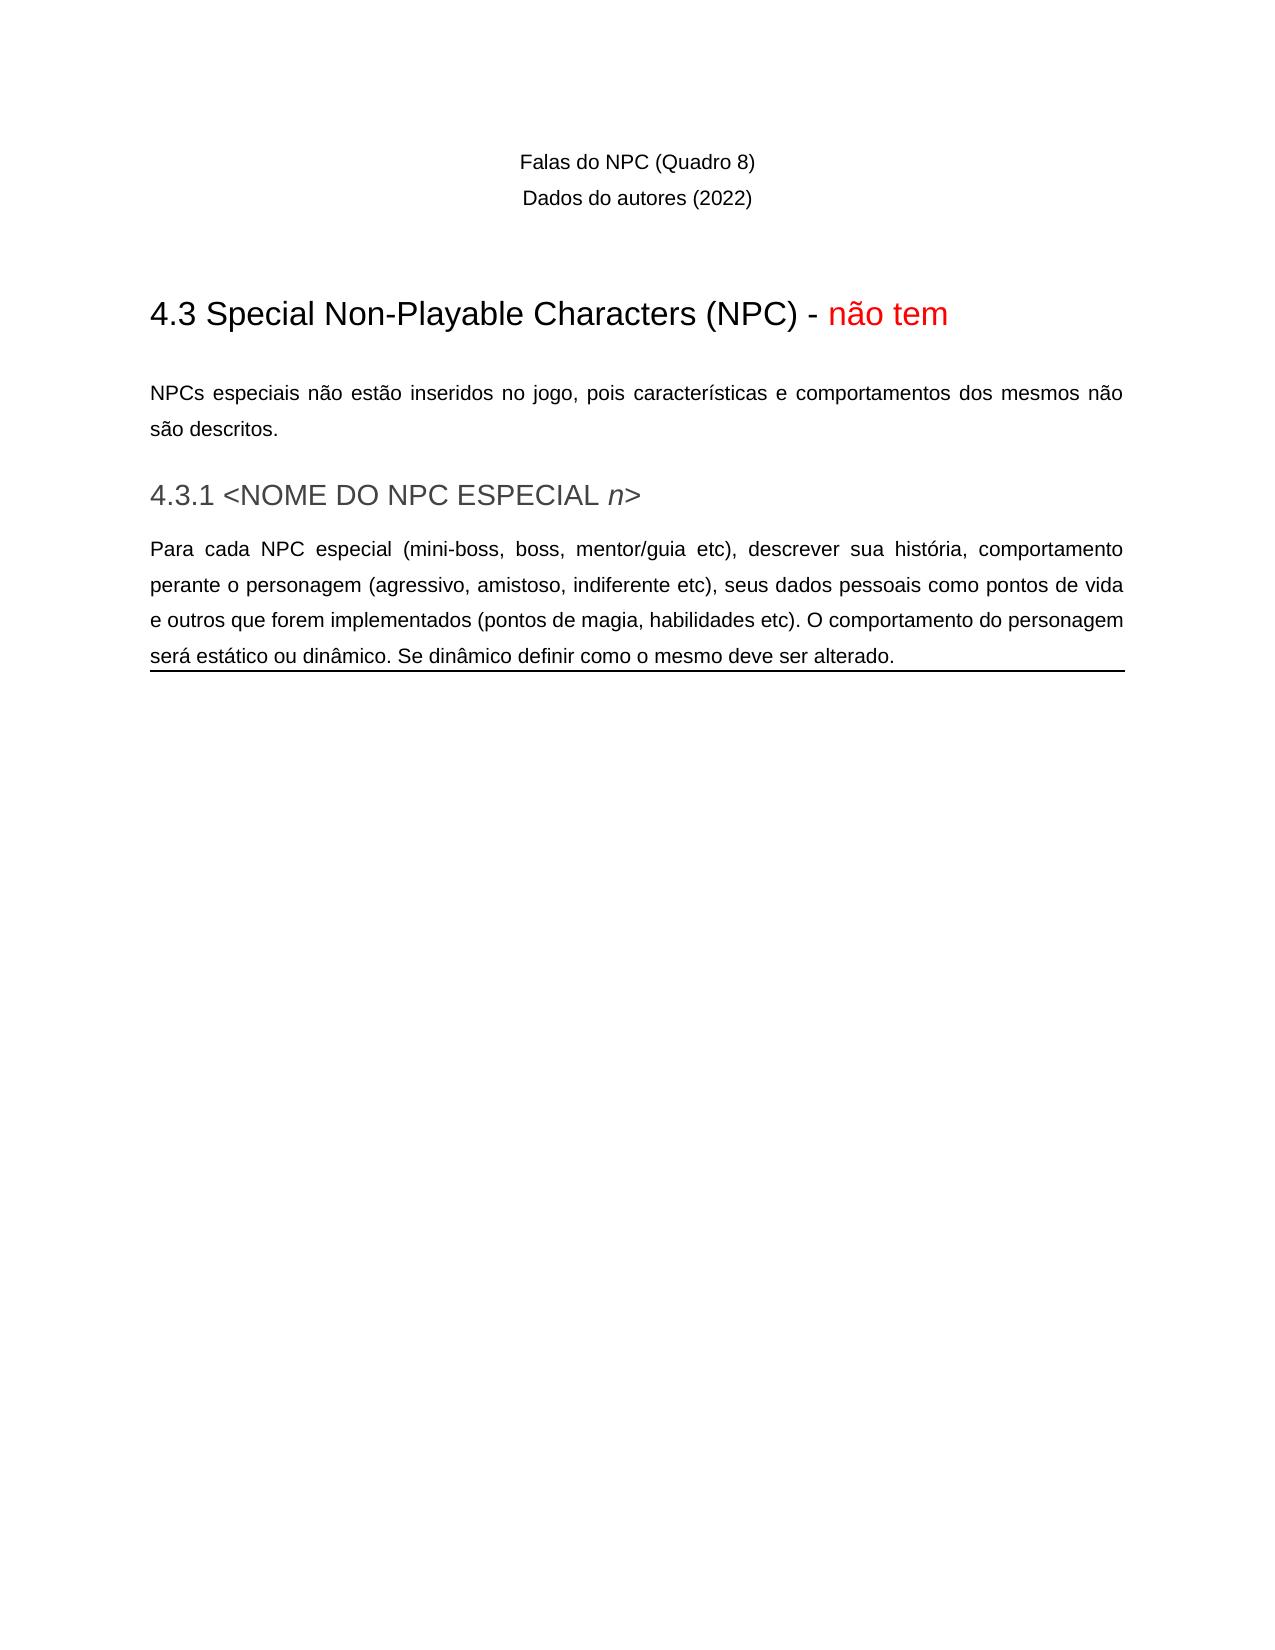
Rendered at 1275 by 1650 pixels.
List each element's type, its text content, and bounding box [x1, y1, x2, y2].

subtitle 4.3 Special Non-Playable Characters (NPC) - não tem [150, 294, 1125, 333]
subtitle 4.3.1 <NOME DO NPC ESPECIAL n> [150, 478, 1125, 511]
text NPCs especiais não estão inseridos no jogo, pois características e comportamentos dos mesmos não são descritos. [150, 381, 1125, 441]
text Falas do NPC (Quadro 8) [150, 150, 1125, 174]
text Para cada NPC especial (mini-boss, boss, mentor/guia etc), descrever sua história, comportamento perante o personagem (agressivo, amistoso, indiferente etc), seus dados pessoais como pontos de vida e outros que forem implementados (pontos de magia, habilidades etc). O comportamento do personagem será estático ou dinâmico. Se dinâmico definir como o mesmo deve ser alterado. [150, 536, 1125, 670]
text Dados do autores (2022) [150, 186, 1125, 210]
